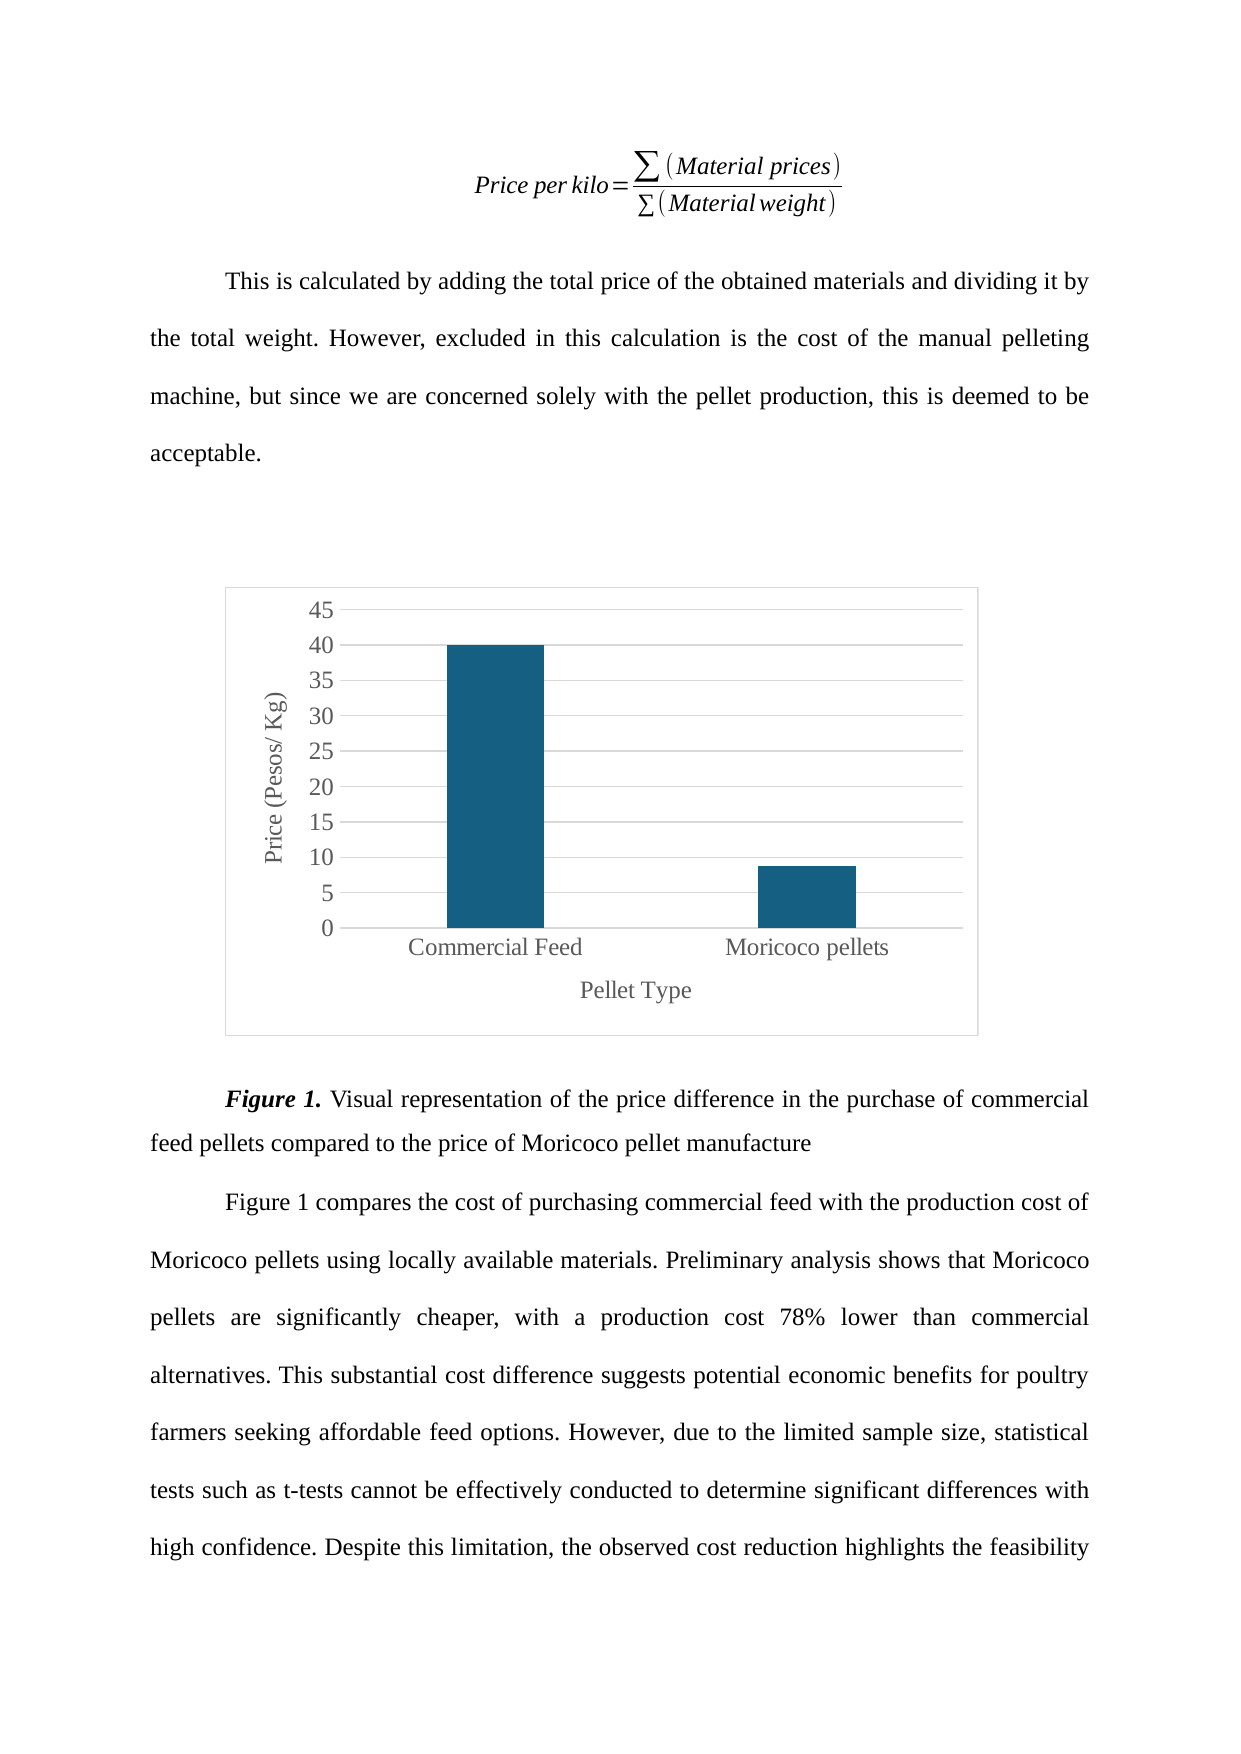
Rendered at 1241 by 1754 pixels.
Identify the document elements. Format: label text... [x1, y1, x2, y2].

text Figure 1. Visual representation of the price difference in the purchase of commercial feed pellets compared to the price of Moricoco pellet manufacture [150, 1084, 1090, 1156]
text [150, 1187, 1090, 1561]
text This is calculated by adding the total price of the obtained materials and dividing it by the total weight. However, excluded in this calculation is the cost of the manual pelleting machine, but since we are concerned solely with the pellet production, this is deemed to be acceptable. [150, 266, 1090, 467]
